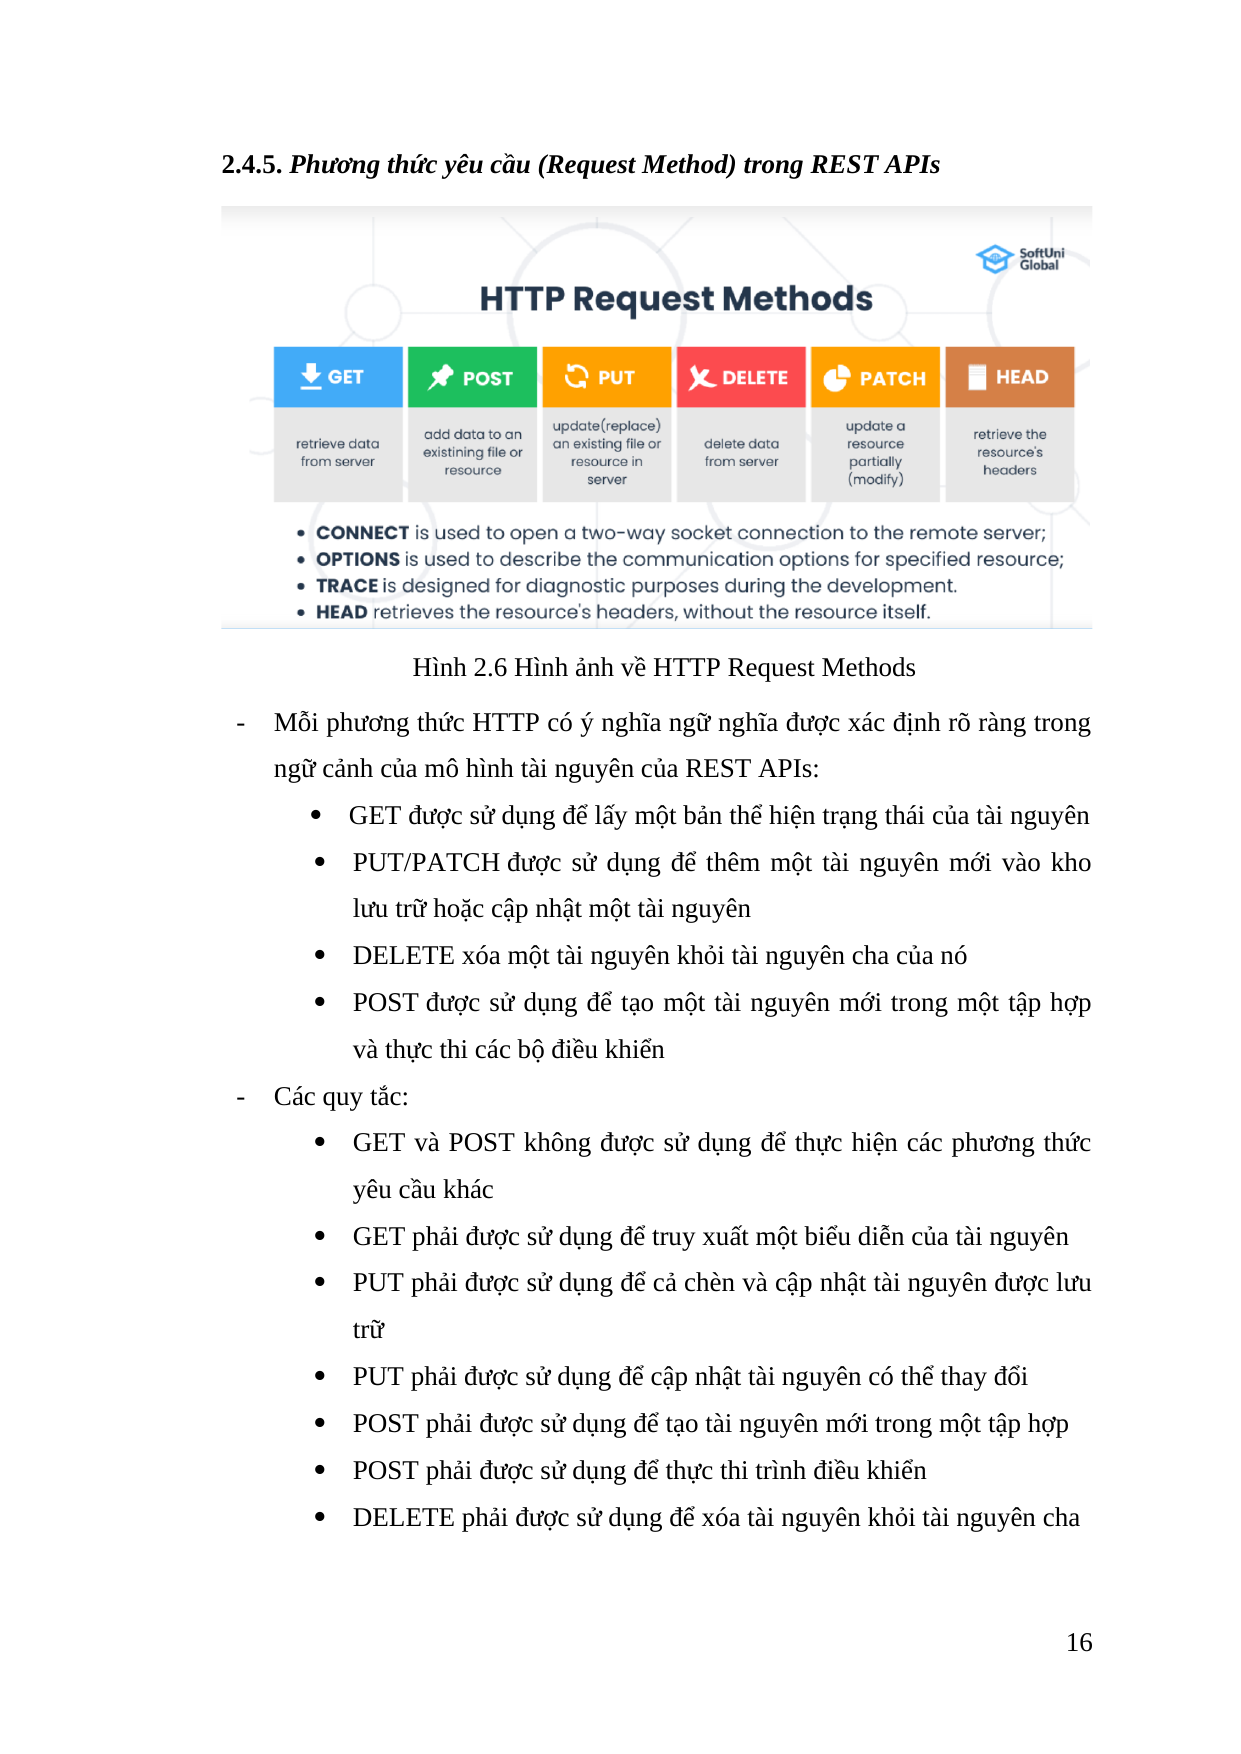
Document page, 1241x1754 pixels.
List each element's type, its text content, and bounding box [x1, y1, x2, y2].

list POST được sử dụng để tạo một tài nguyên mới trong một tập hợp và thực thi các bộ điều khiển [315, 986, 1092, 1064]
list POST phải được sử dụng để thực thi trình điều khiển [315, 1454, 1092, 1485]
list POST phải được sử dụng để tạo tài nguyên mới trong một tập hợp [315, 1407, 1092, 1438]
list GET phải được sử dụng để truy xuất một biểu diễn của tài nguyên [315, 1220, 1092, 1251]
list PUT phải được sử dụng để cả chèn và cập nhật tài nguyên được lưu trữ [315, 1267, 1092, 1344]
list Các quy tắc: [236, 1079, 1092, 1111]
list DELETE phải được sử dụng để xóa tài nguyên khỏi tài nguyên cha [315, 1501, 1092, 1532]
list DELETE xóa một tài nguyên khỏi tài nguyên cha của nó [315, 939, 1092, 971]
list GET và POST không được sử dụng để thực hiện các phương thức yêu cầu khác [315, 1126, 1092, 1204]
list PUT phải được sử dụng để cập nhật tài nguyên có thể thay đổi [315, 1360, 1092, 1391]
list PUT/PATCH được sử dụng để thêm một tài nguyên mới vào kho lưu trữ hoặc cập nhật một tài nguyên [315, 846, 1092, 924]
subtitle Phương thức yêu cầu (Request Method) trong REST APIs [221, 148, 1092, 179]
list Mỗi phương thức HTTP có ý nghĩa ngữ nghĩa được xác định rõ ràng trong ngữ cảnh của mô hình tài nguyên của REST APIs: [236, 706, 1092, 783]
list GET được sử dụng để lấy một bản thể hiện trạng thái của tài nguyên [311, 799, 1092, 830]
picture [221, 206, 1093, 629]
